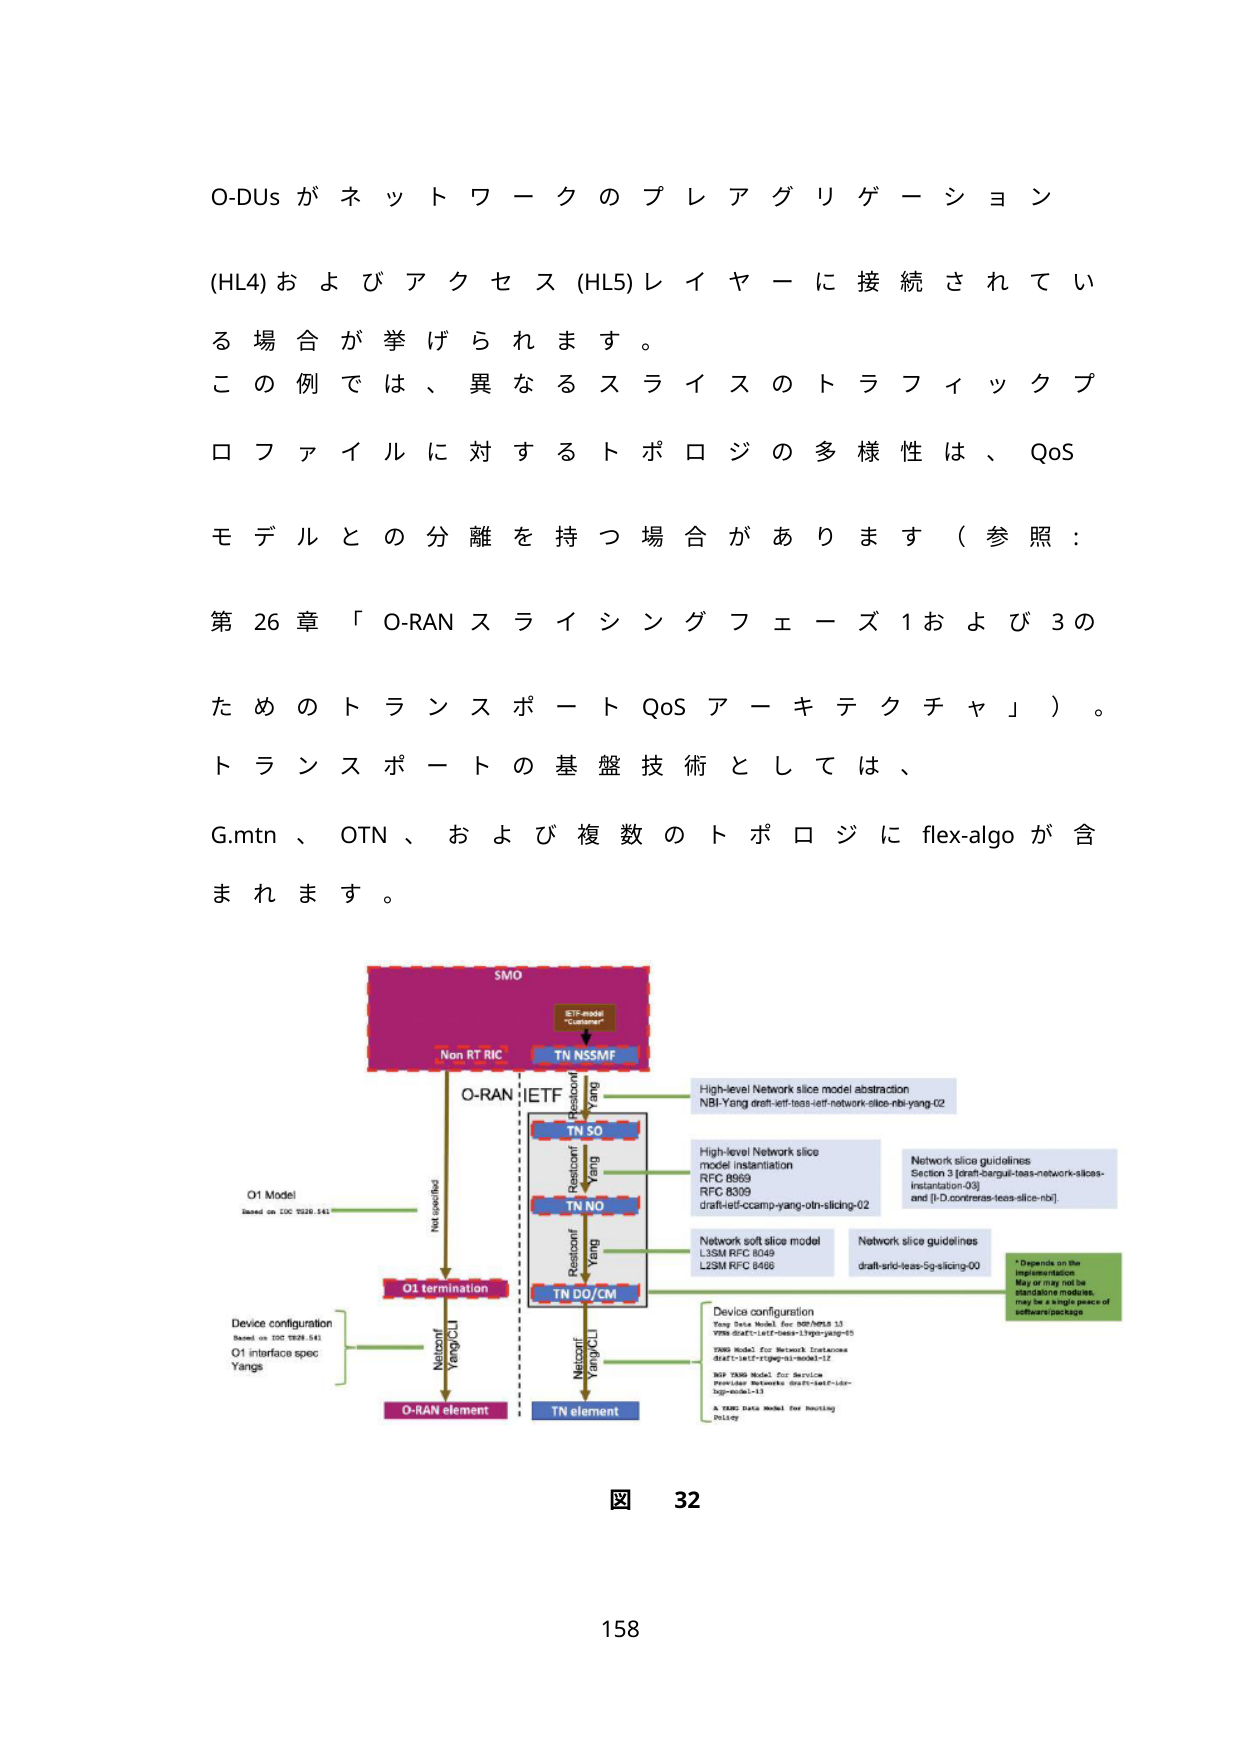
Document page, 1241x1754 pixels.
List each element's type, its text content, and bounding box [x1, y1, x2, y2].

text 図 32 [198, 1465, 1116, 1532]
picture [210, 960, 1143, 1429]
text この例では、異なるスライスのトラフィックプロファイルに対するトポロジの多様性は、QoSモデルとの分離を持つ場合があります（参照: 第26章「O-RANスライシングフェーズ1および3のためのトランスポートQoSアーキテクチャ」）。トランスポートの基盤技術としては、G.mtn、OTN、および複数のトポロジにflex-algoが含まれます。 [198, 366, 1116, 909]
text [198, 162, 1116, 356]
